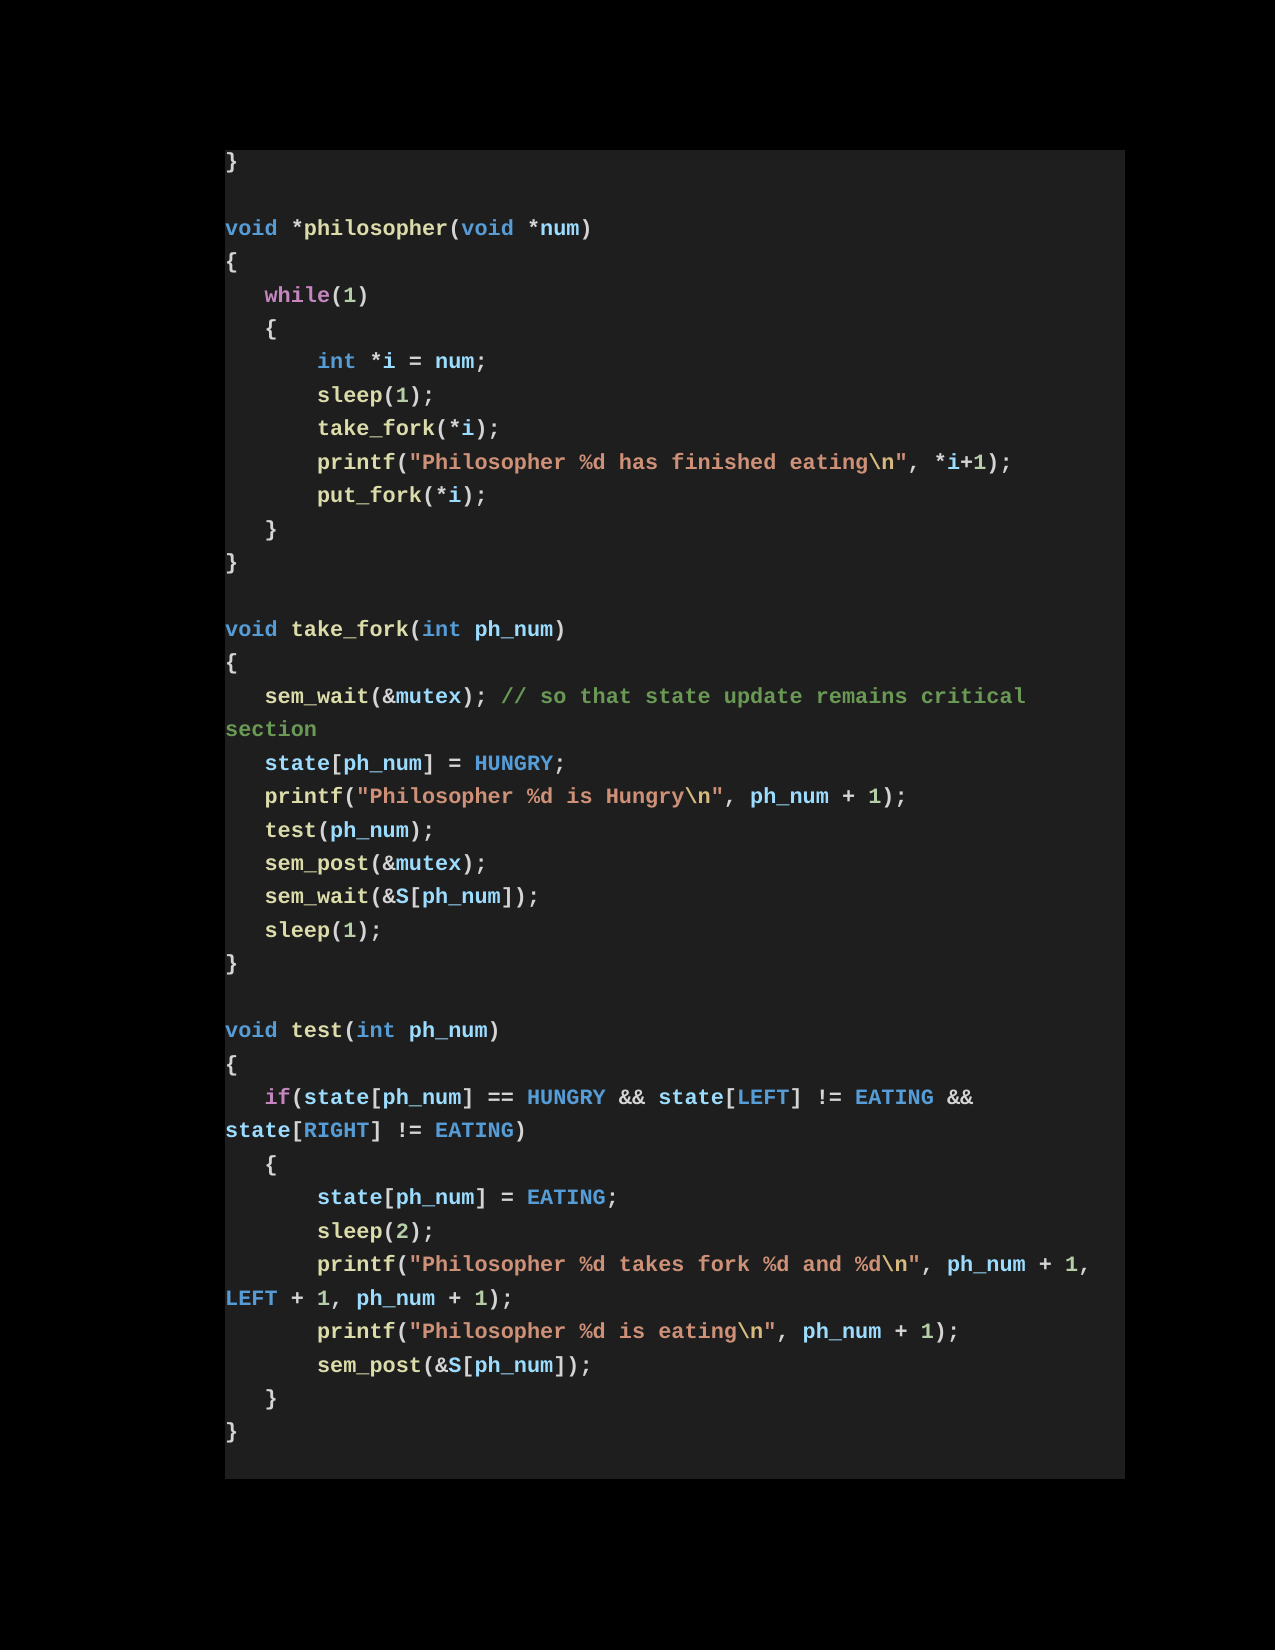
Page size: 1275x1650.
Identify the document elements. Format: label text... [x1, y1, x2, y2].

text sleep(1); [225, 919, 1125, 944]
text { [225, 1053, 1125, 1078]
text } [225, 518, 1125, 543]
text state[ph_num] = HUNGRY; [225, 752, 1125, 777]
text state[ph_num] = EATING; [225, 1187, 1125, 1211]
text sleep(1); [225, 384, 1125, 409]
text sem_wait(&S[ph_num]); [225, 886, 1125, 910]
text int *i = num; [225, 351, 1125, 375]
text sleep(2); [225, 1220, 1125, 1245]
text if(state[ph_num] == HUNGRY && state[LEFT] != EATING && state[RIGHT] != EATING) [225, 1086, 1125, 1144]
text printf("Philosopher %d has finished eating\n", *i+1); [225, 451, 1125, 476]
text sem_wait(&mutex); // so that state update remains critical section [225, 685, 1125, 743]
text printf("Philosopher %d is Hungry\n", ph_num + 1); [225, 785, 1125, 810]
text { [225, 250, 1125, 275]
text printf("Philosopher %d takes fork %d and %d\n", ph_num + 1, LEFT + 1, ph_num + 1); [225, 1253, 1125, 1312]
text while(1) [225, 284, 1125, 308]
text } [225, 1387, 1125, 1412]
text void take_fork(int ph_num) [225, 618, 1125, 643]
text } [225, 150, 1125, 175]
text } [225, 551, 1125, 576]
text void test(int ph_num) [225, 1019, 1125, 1044]
text sem_post(&S[ph_num]); [225, 1354, 1125, 1378]
text { [225, 652, 1125, 676]
text void *philosopher(void *num) [225, 217, 1125, 242]
text printf("Philosopher %d is eating\n", ph_num + 1); [225, 1320, 1125, 1345]
text take_fork(*i); [225, 417, 1125, 442]
text } [225, 1421, 1125, 1445]
text test(ph_num); [225, 819, 1125, 843]
text put_fork(*i); [225, 484, 1125, 509]
text { [225, 317, 1125, 342]
text } [225, 952, 1125, 977]
text sem_post(&mutex); [225, 852, 1125, 877]
text { [225, 1153, 1125, 1178]
